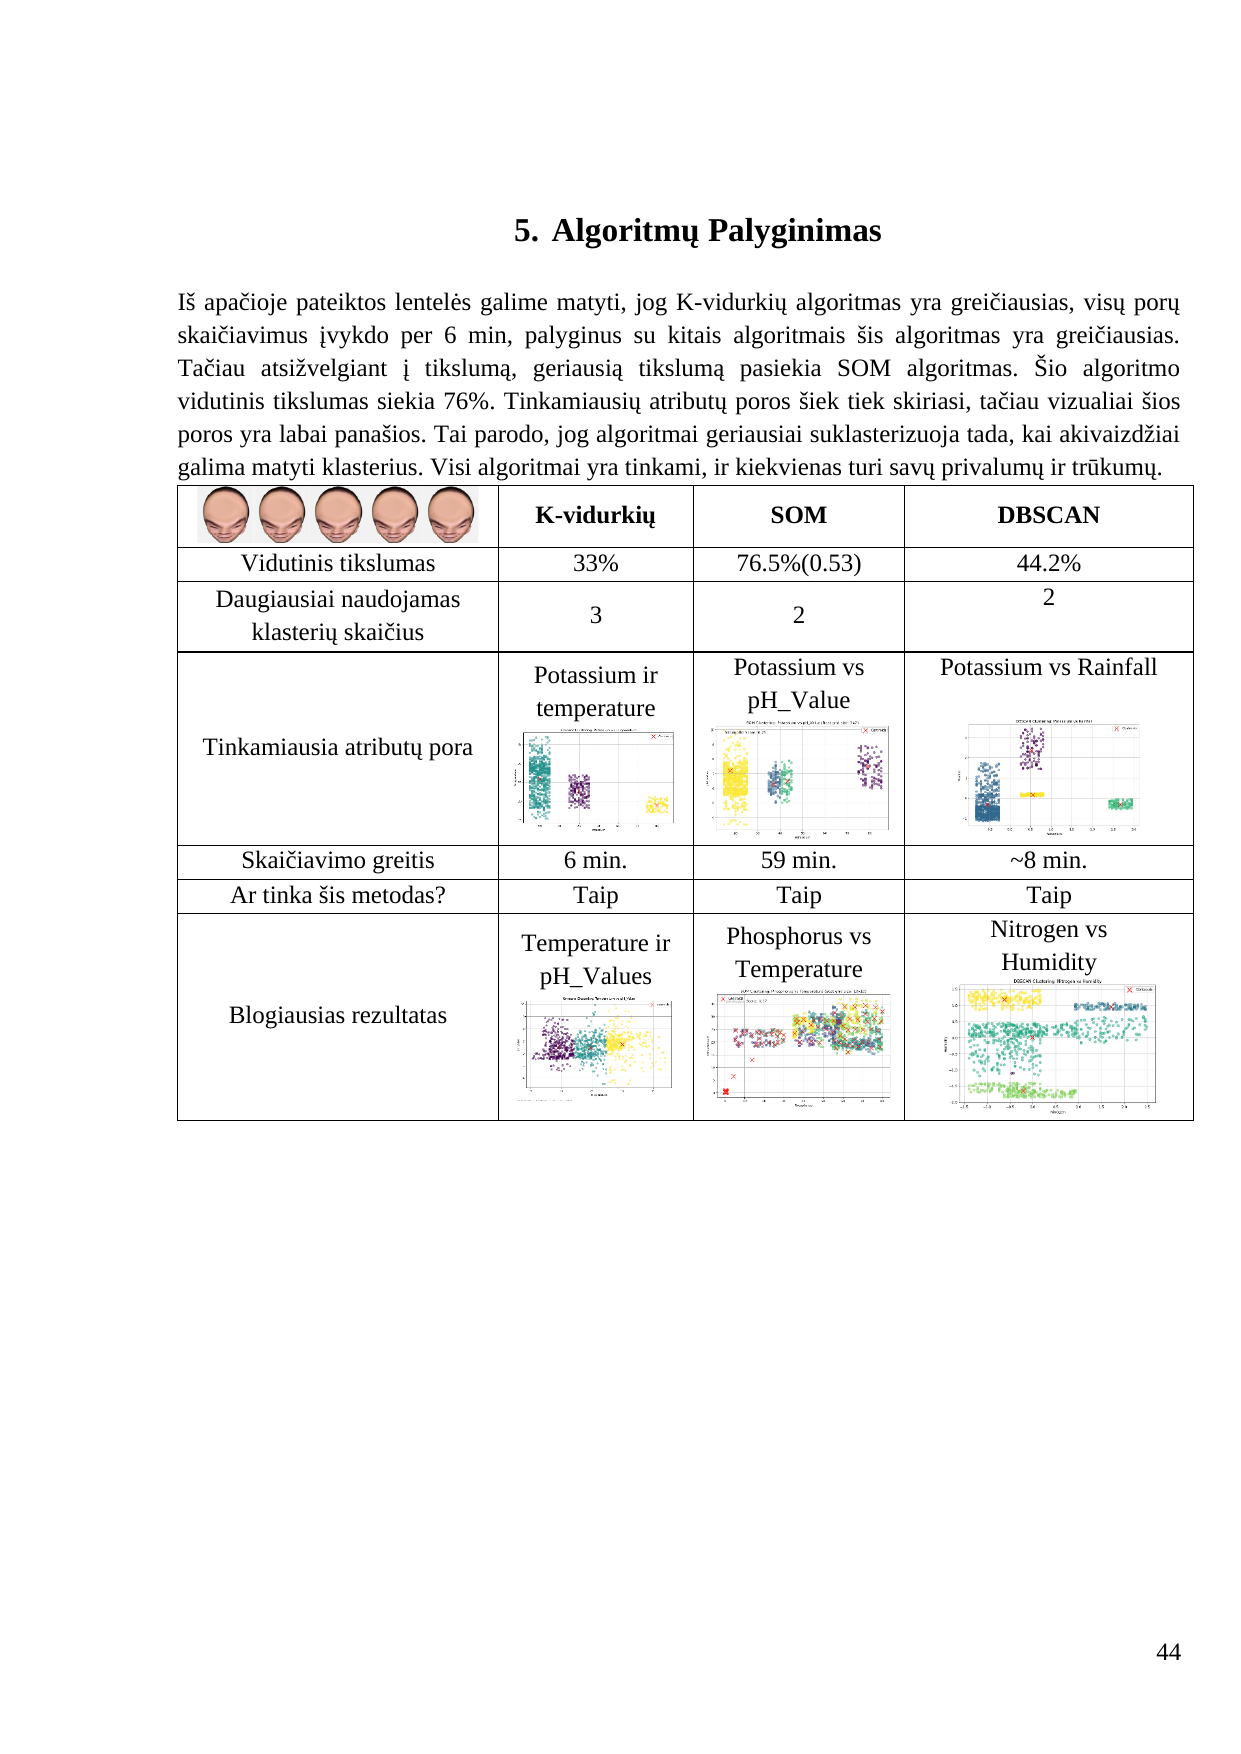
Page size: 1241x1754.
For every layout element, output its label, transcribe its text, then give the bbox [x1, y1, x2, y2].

table_cell 3 [499, 582, 693, 651]
table_cell Taip [694, 880, 904, 913]
table_header DBSCAN [905, 486, 1193, 547]
table_header SOM [694, 486, 904, 547]
table_cell Ar tinka šis metodas? [178, 880, 498, 913]
table_cell Blogiausias rezultatas [178, 914, 498, 1119]
picture [953, 718, 1144, 836]
table_cell Taip [905, 880, 1193, 913]
picture [197, 486, 479, 543]
table_cell Vidutinis tikslumas [178, 548, 498, 581]
table_header [178, 486, 498, 547]
picture [509, 994, 682, 1101]
table_cell 2 [694, 582, 904, 651]
table_cell Potassium vs Rainfall [905, 653, 1193, 844]
table_cell 76.5%(0.53) [694, 548, 904, 581]
table_cell Nitrogen vs Humidity [905, 914, 1193, 1119]
picture [705, 718, 893, 841]
table_cell Taip [499, 880, 693, 913]
table_cell Daugiausiai naudojamas klasterių skaičius [178, 582, 498, 651]
picture [705, 987, 893, 1108]
table_cell Potassium vs pH_Value [694, 653, 904, 844]
table_header K-vidurkių [499, 486, 693, 547]
picture [940, 979, 1158, 1116]
table_cell 2 [905, 582, 1193, 651]
text Algoritmų Palyginimas [215, 210, 1181, 248]
table_cell Potassium ir temperature [499, 653, 693, 844]
table_cell 33% [499, 548, 693, 581]
text Iš apačioje pateiktos lentelės galime matyti, jog K-vidurkių algoritmas yra greičiausias, visų porų skaičiavimus įvykdo per 6 min, palyginus su kitais algoritmais šis algoritmas yra greičiausias. Tačiau atsižvelgiant į tikslumą, geriausią tikslumą pasiekia SOM algoritmas. Šio algoritmo vidutinis tikslumas siekia 76%. Tinkamiausių atributų poros šiek tiek skiriasi, tačiau vizualiai šios poros yra labai panašios. Tai parodo, jog algoritmai geriausiai suklasterizuoja tada, kai akivaizdžiai galima matyti klasterius. Visi algoritmai yra tinkami, ir kiekvienas turi savų privalumų ir trūkumų. [177, 287, 1181, 481]
table_cell 59 min. [694, 846, 904, 879]
table_cell Skaičiavimo greitis [178, 846, 498, 879]
table_cell 44.2% [905, 548, 1193, 581]
table_cell ~8 min. [905, 846, 1193, 879]
table_cell Temperature ir pH_Values [499, 914, 693, 1119]
table_cell Phosphorus vs Temperature [694, 914, 904, 1119]
picture [509, 726, 682, 833]
table_cell Tinkamiausia atributų pora [178, 653, 498, 844]
table_cell 6 min. [499, 846, 693, 879]
